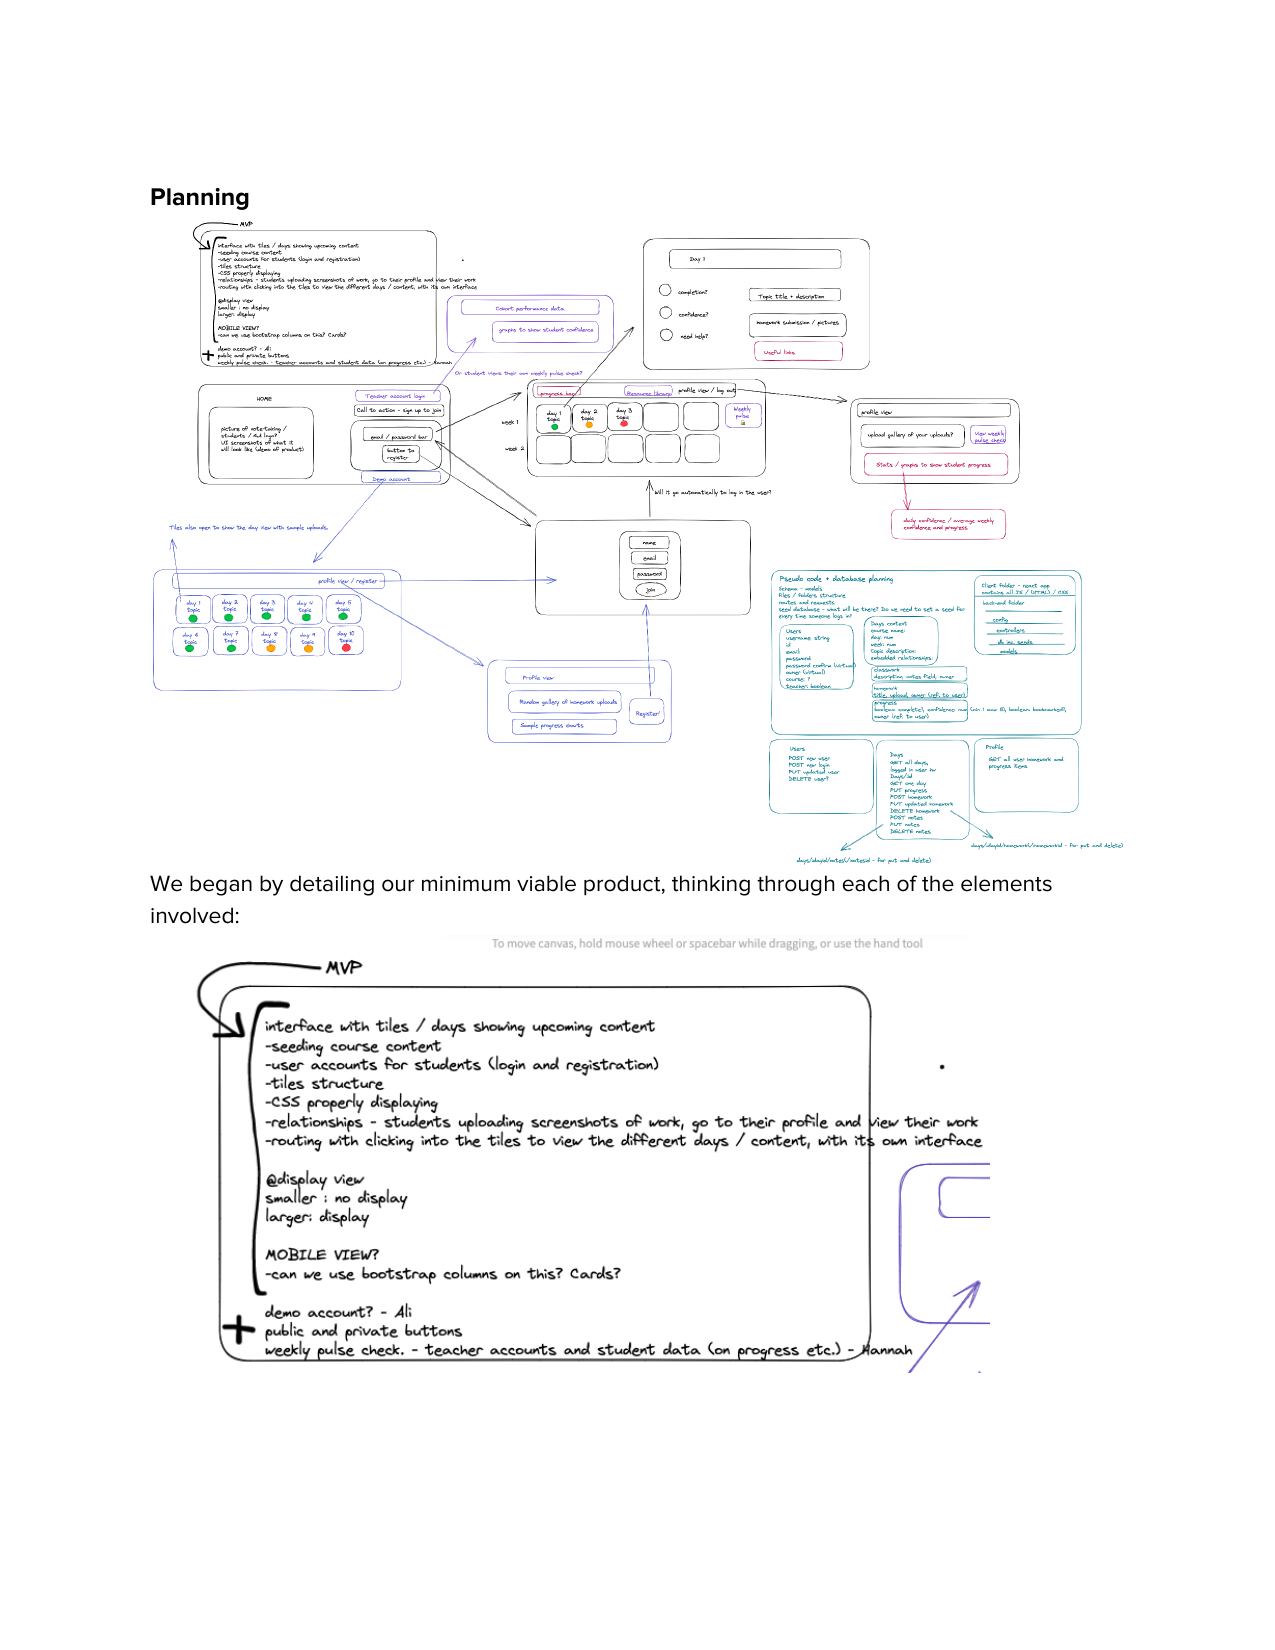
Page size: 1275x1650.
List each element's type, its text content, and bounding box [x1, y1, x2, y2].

text We began by detailing our minimum viable product, thinking through each of the elements involved: [150, 871, 1125, 931]
picture [150, 935, 990, 1373]
text Planning [150, 182, 1125, 212]
picture [150, 217, 1125, 867]
